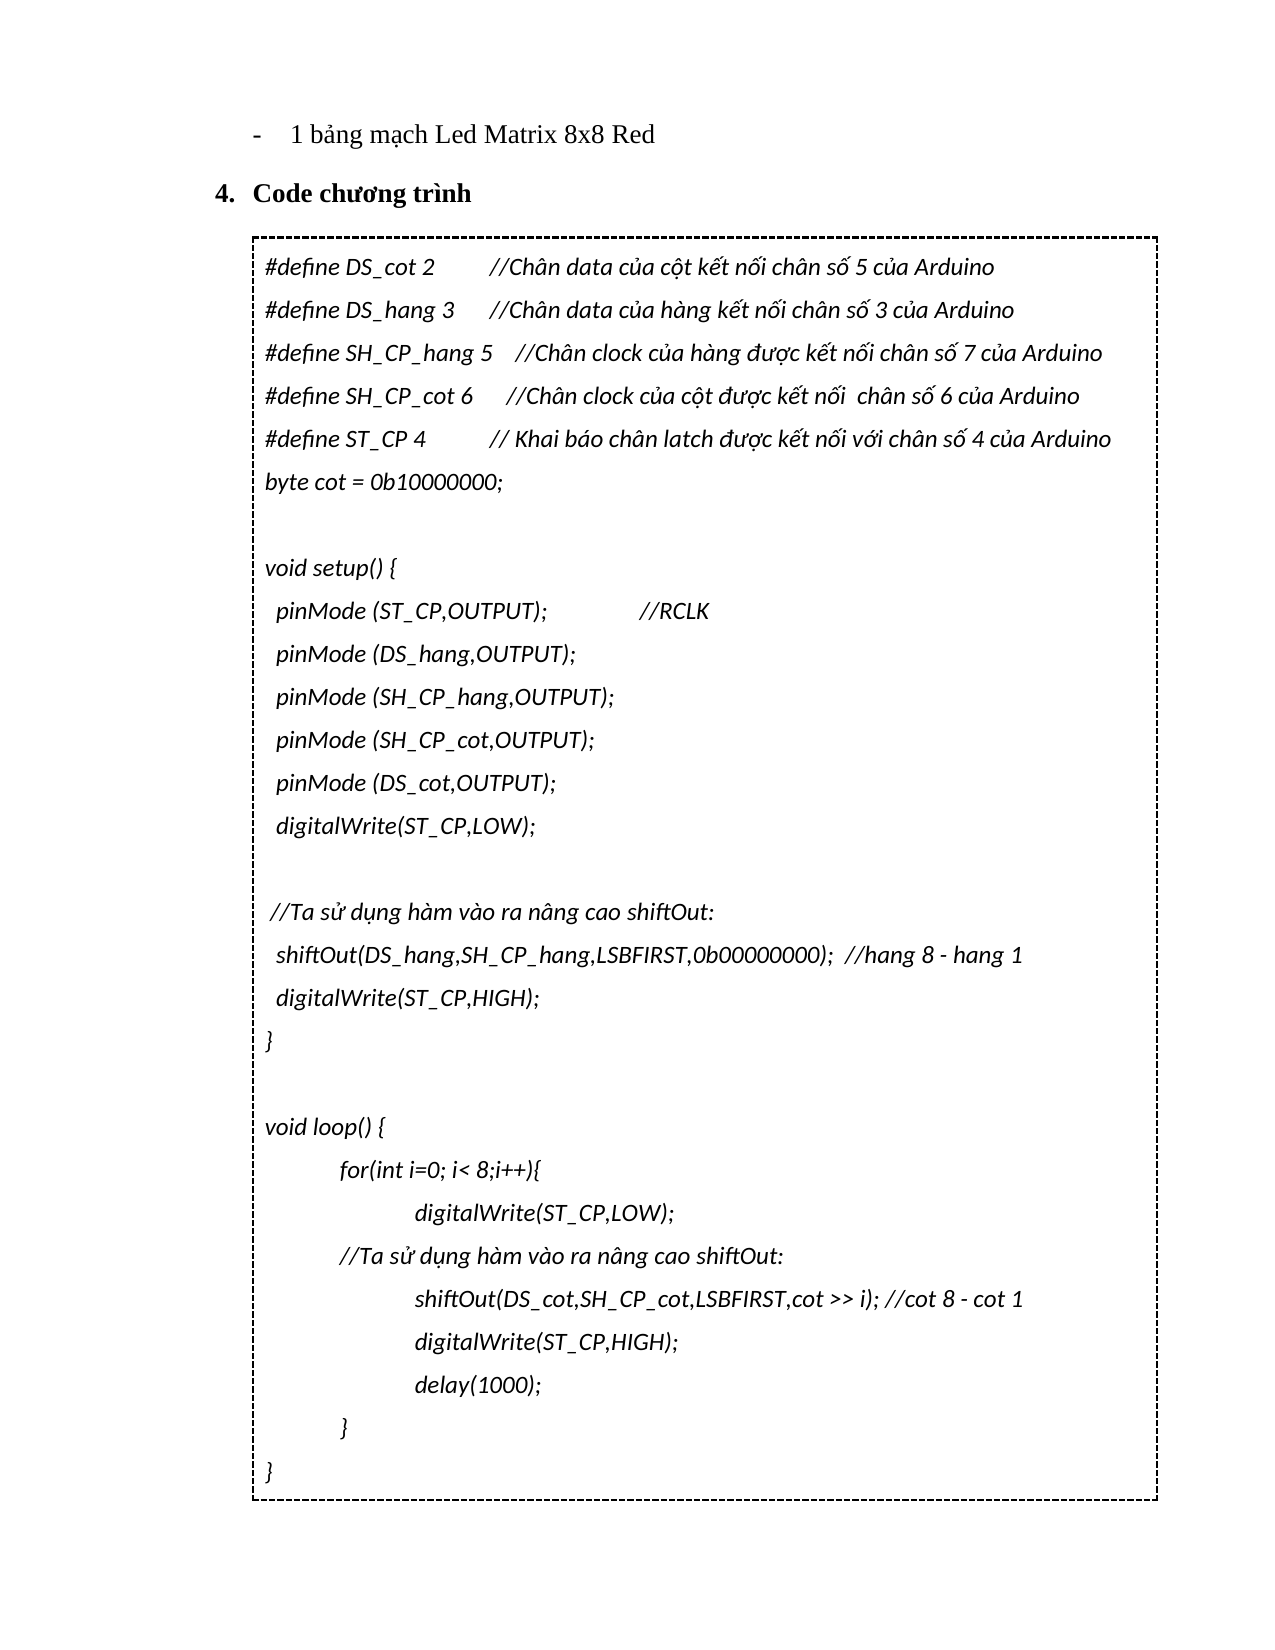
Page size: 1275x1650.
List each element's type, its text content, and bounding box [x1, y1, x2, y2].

subtitle Code chương trình [215, 177, 1157, 208]
text 1 bảng mạch Led Matrix 8x8 Red [252, 118, 1157, 149]
table_header #define DS_cot 2 //Chân data của cột kết nối chân số 5 của Arduino #define DS_hang 3 //Chân data của hàng kết nối chân số 3 của Arduino #define SH_CP_hang 5 //Chân clock của hàng được kết nối chân số 7 của Arduino #define SH_CP_cot 6 //Chân clock của cột được kết nối chân số 6 của Arduino #define ST_CP 4 // Khai báo chân latch được kết nối với chân số 4 của Arduino byte cot = 0b10000000; void setup() { pinMode (ST_CP,OUTPUT); //RCLK pinMode (DS_hang,OUTPUT); pinMode (SH_CP_hang,OUTPUT); pinMode (SH_CP_cot,OUTPUT); pinMode (DS_cot,OUTPUT); digitalWrite(ST_CP,LOW); //Ta sử dụng hàm vào ra nâng cao shiftOut: shiftOut(DS_hang,SH_CP_hang,LSBFIRST,0b00000000); //hang 8 - hang 1 digitalWrite(ST_CP,HIGH); } void loop() { for(int i=0; i< 8;i++){ digitalWrite(ST_CP,LOW); //Ta sử dụng hàm vào ra nâng cao shiftOut: shiftOut(DS_cot,SH_CP_cot,LSBFIRST,cot >> i); //cot 8 - cot 1 digitalWrite(ST_CP,HIGH); delay(1000); } } [253, 236, 1157, 1499]
